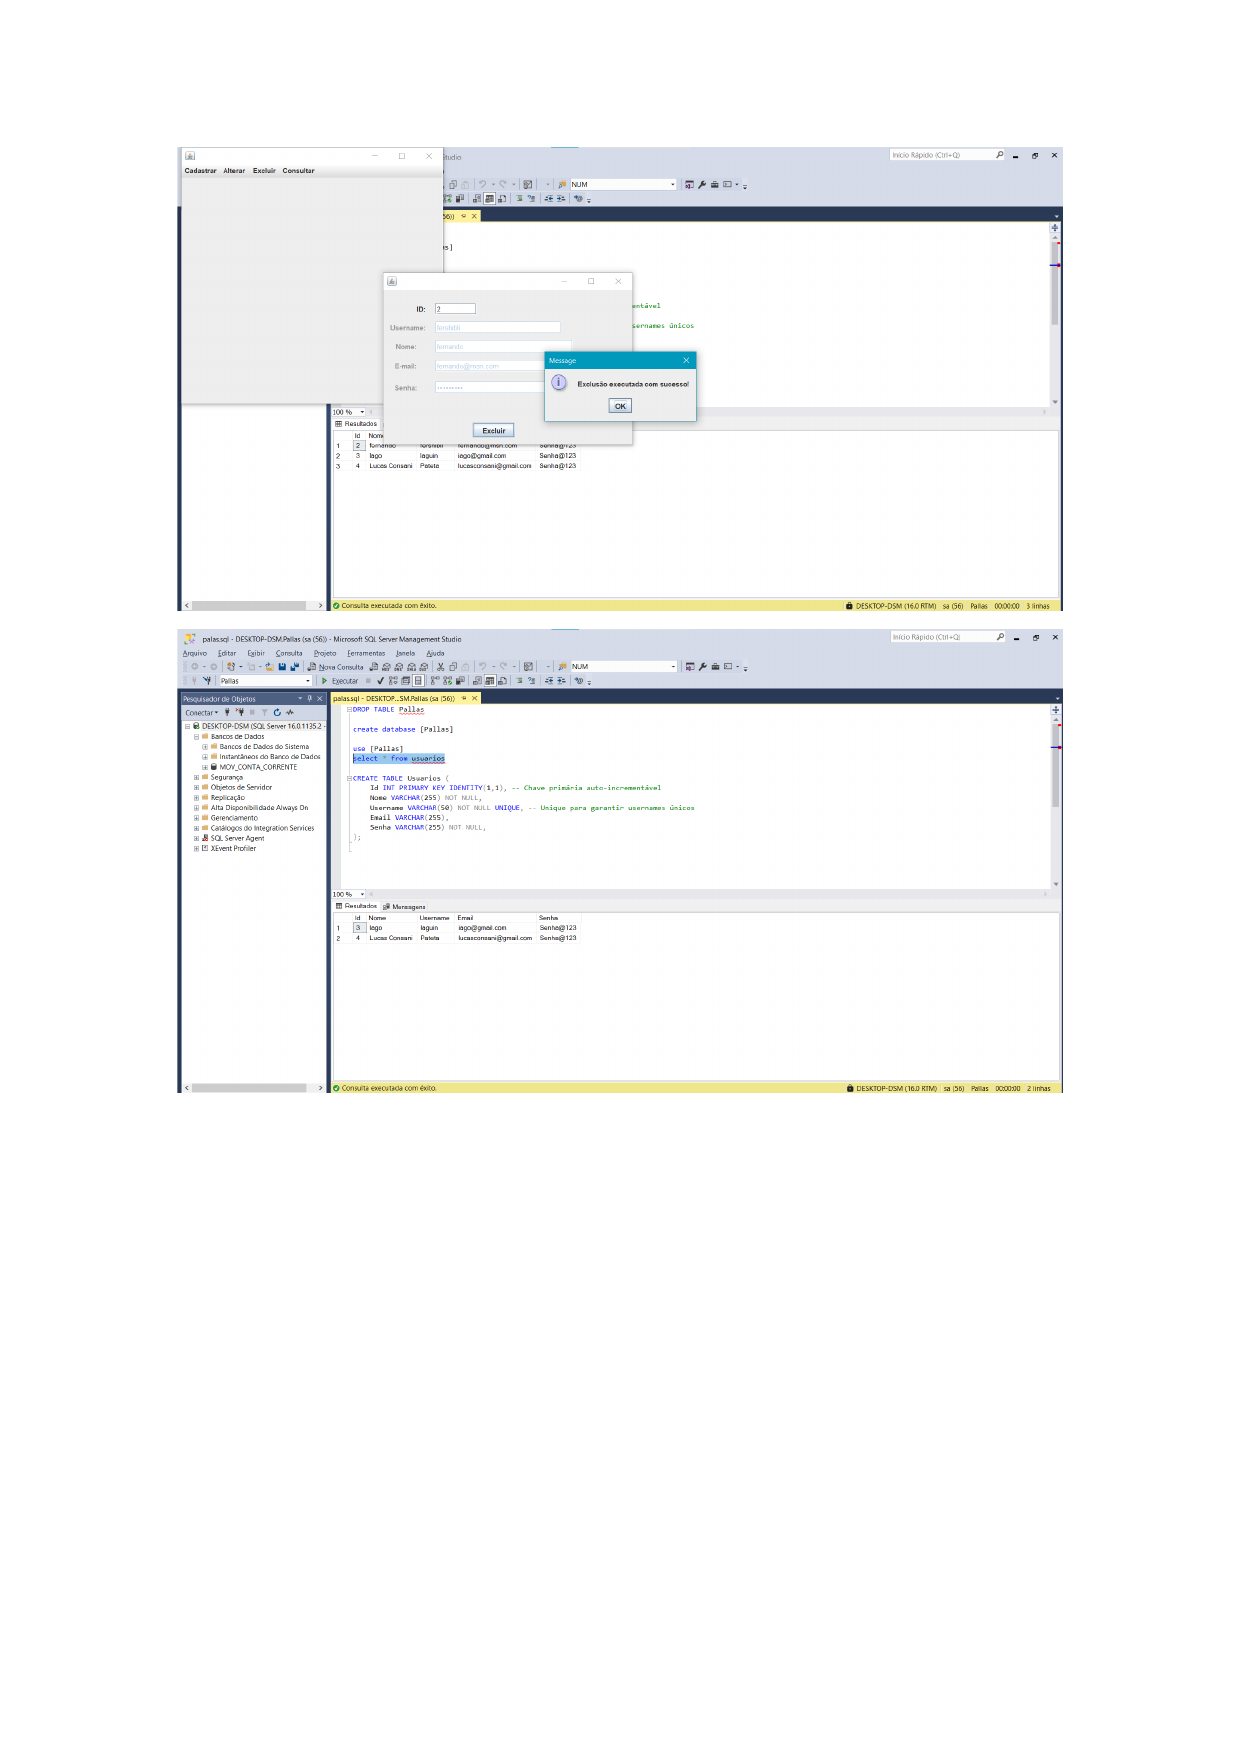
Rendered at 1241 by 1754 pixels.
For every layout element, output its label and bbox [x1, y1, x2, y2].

picture [177, 147, 1063, 611]
picture [177, 629, 1063, 1093]
